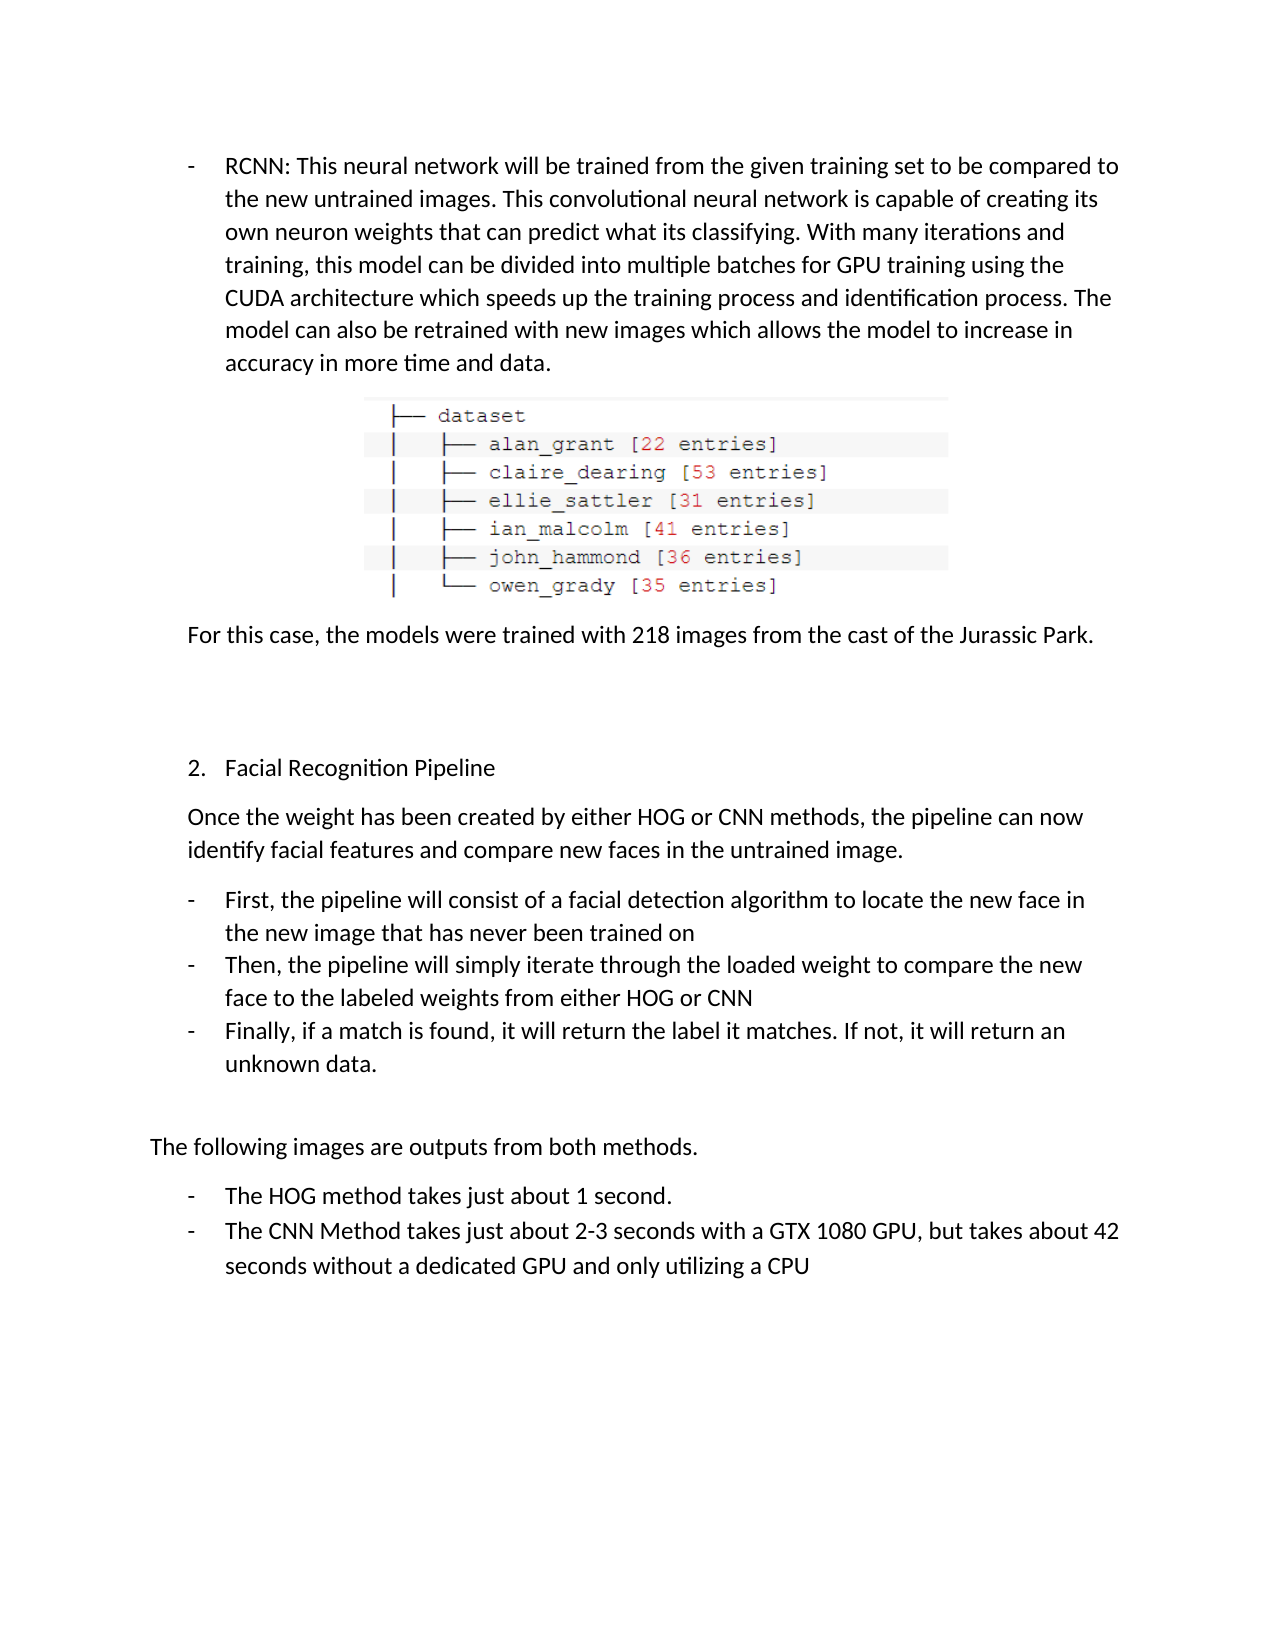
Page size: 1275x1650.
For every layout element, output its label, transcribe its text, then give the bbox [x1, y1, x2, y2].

list The HOG method takes just about 1 second. [187, 1181, 1125, 1211]
list Then, the pipeline will simply iterate through the loaded weight to compare the new face to the labeled weights from either HOG or CNN [187, 950, 1125, 1013]
text For this case, the models were trained with 218 images from the cast of the Jurassic Park. [187, 620, 1125, 650]
list The CNN Method takes just about 2-3 seconds with a GTX 1080 GPU, but takes about 42 seconds without a dedicated GPU and only utilizing a CPU [187, 1216, 1125, 1281]
list Finally, if a match is found, it will return the label it matches. If not, it will return an unknown data. [187, 1016, 1125, 1079]
list RCNN: This neural network will be trained from the given training set to be compared to the new untrained images. This convolutional neural network is capable of creating its own neuron weights that can predict what its classifying. With many iterations and training, this model can be divided into multiple batches for GPU training using the CUDA architecture which speeds up the training process and identification process. The model can also be retrained with new images which allows the model to increase in accuracy in more time and data. [187, 150, 1125, 378]
picture [364, 397, 949, 601]
list Facial Recognition Pipeline [187, 752, 1125, 782]
text The following images are outputs from both methods. [150, 1131, 1125, 1161]
list First, the pipeline will consist of a facial detection algorithm to locate the new face in the new image that has never been trained on [187, 884, 1125, 947]
text Once the weight has been created by either HOG or CNN methods, the pipeline can now identify facial features and compare new faces in the untrained image. [187, 801, 1125, 865]
